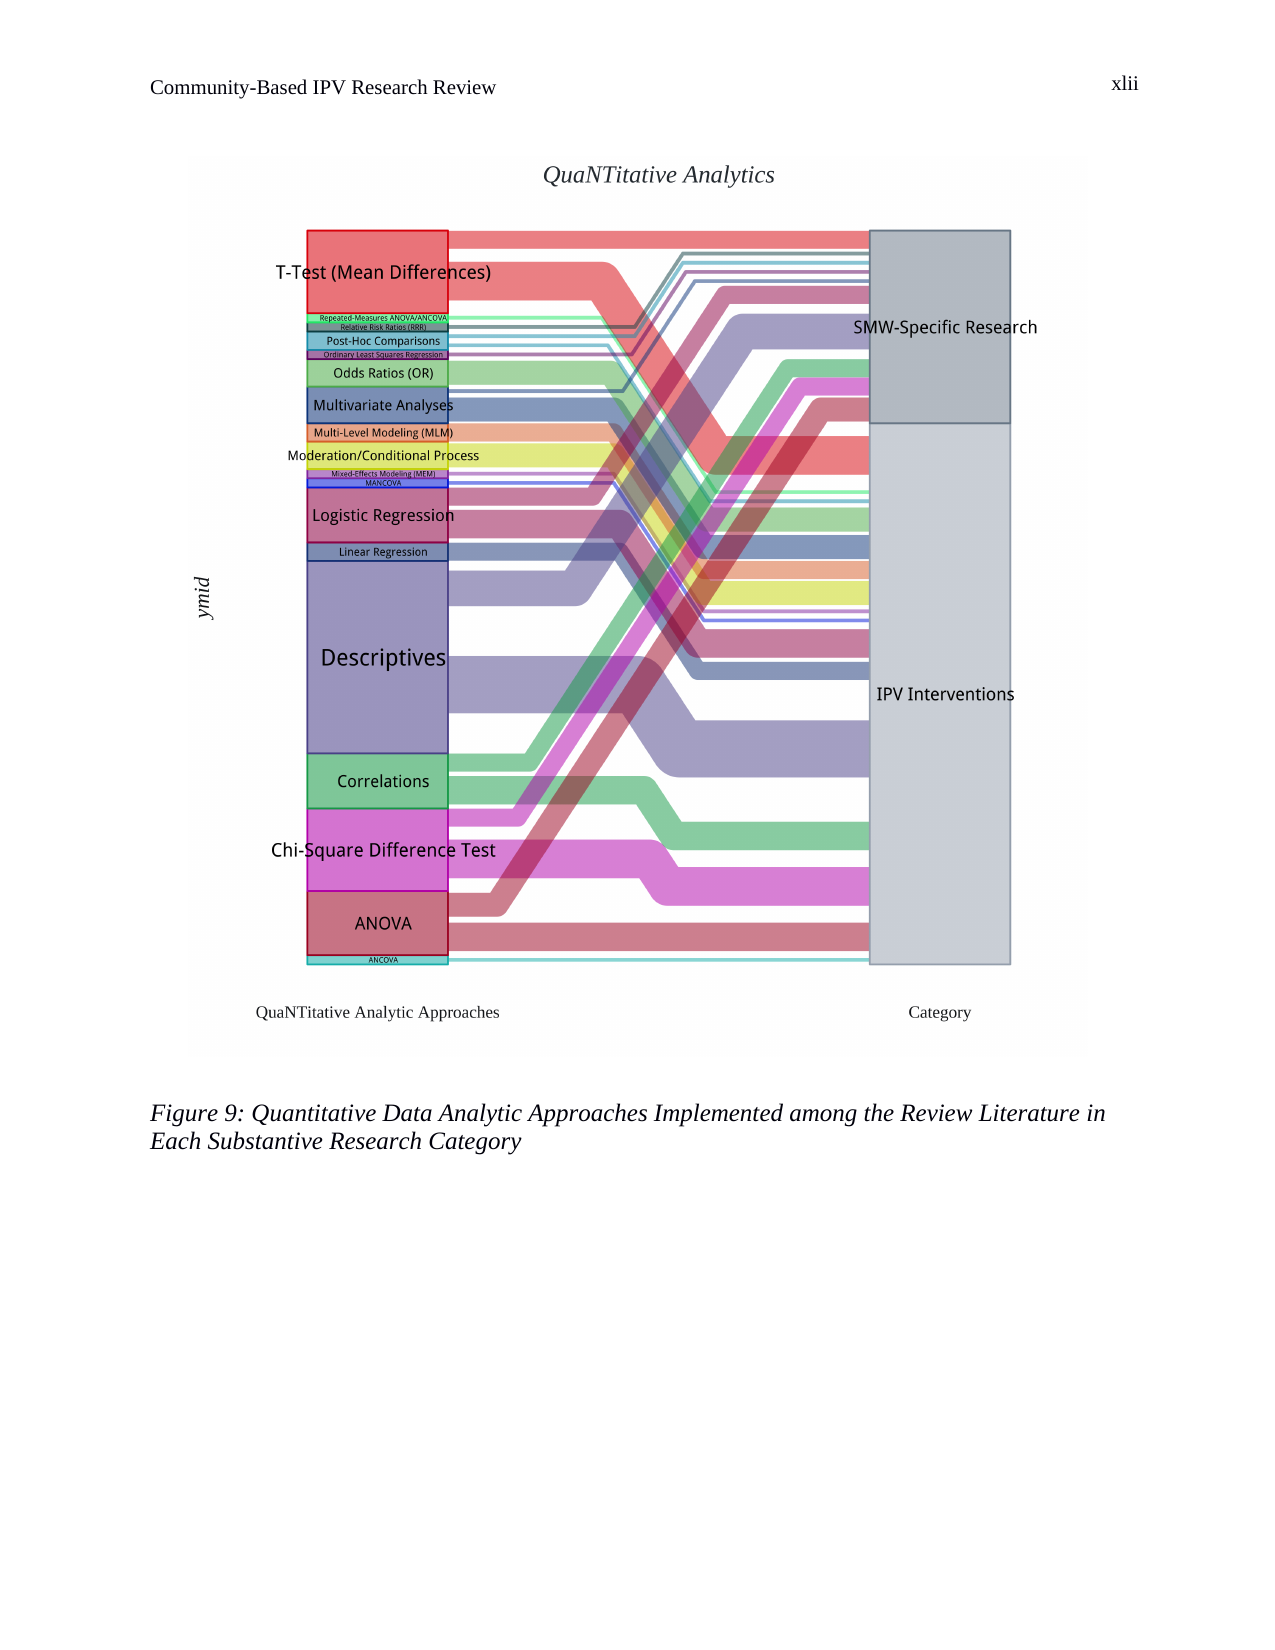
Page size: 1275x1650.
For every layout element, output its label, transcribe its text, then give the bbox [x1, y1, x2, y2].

picture [187, 156, 1088, 1057]
text Figure 9: Quantitative Data Analytic Approaches Implemented among the Review Literature in Each Substantive Research Category [150, 1098, 1125, 1155]
